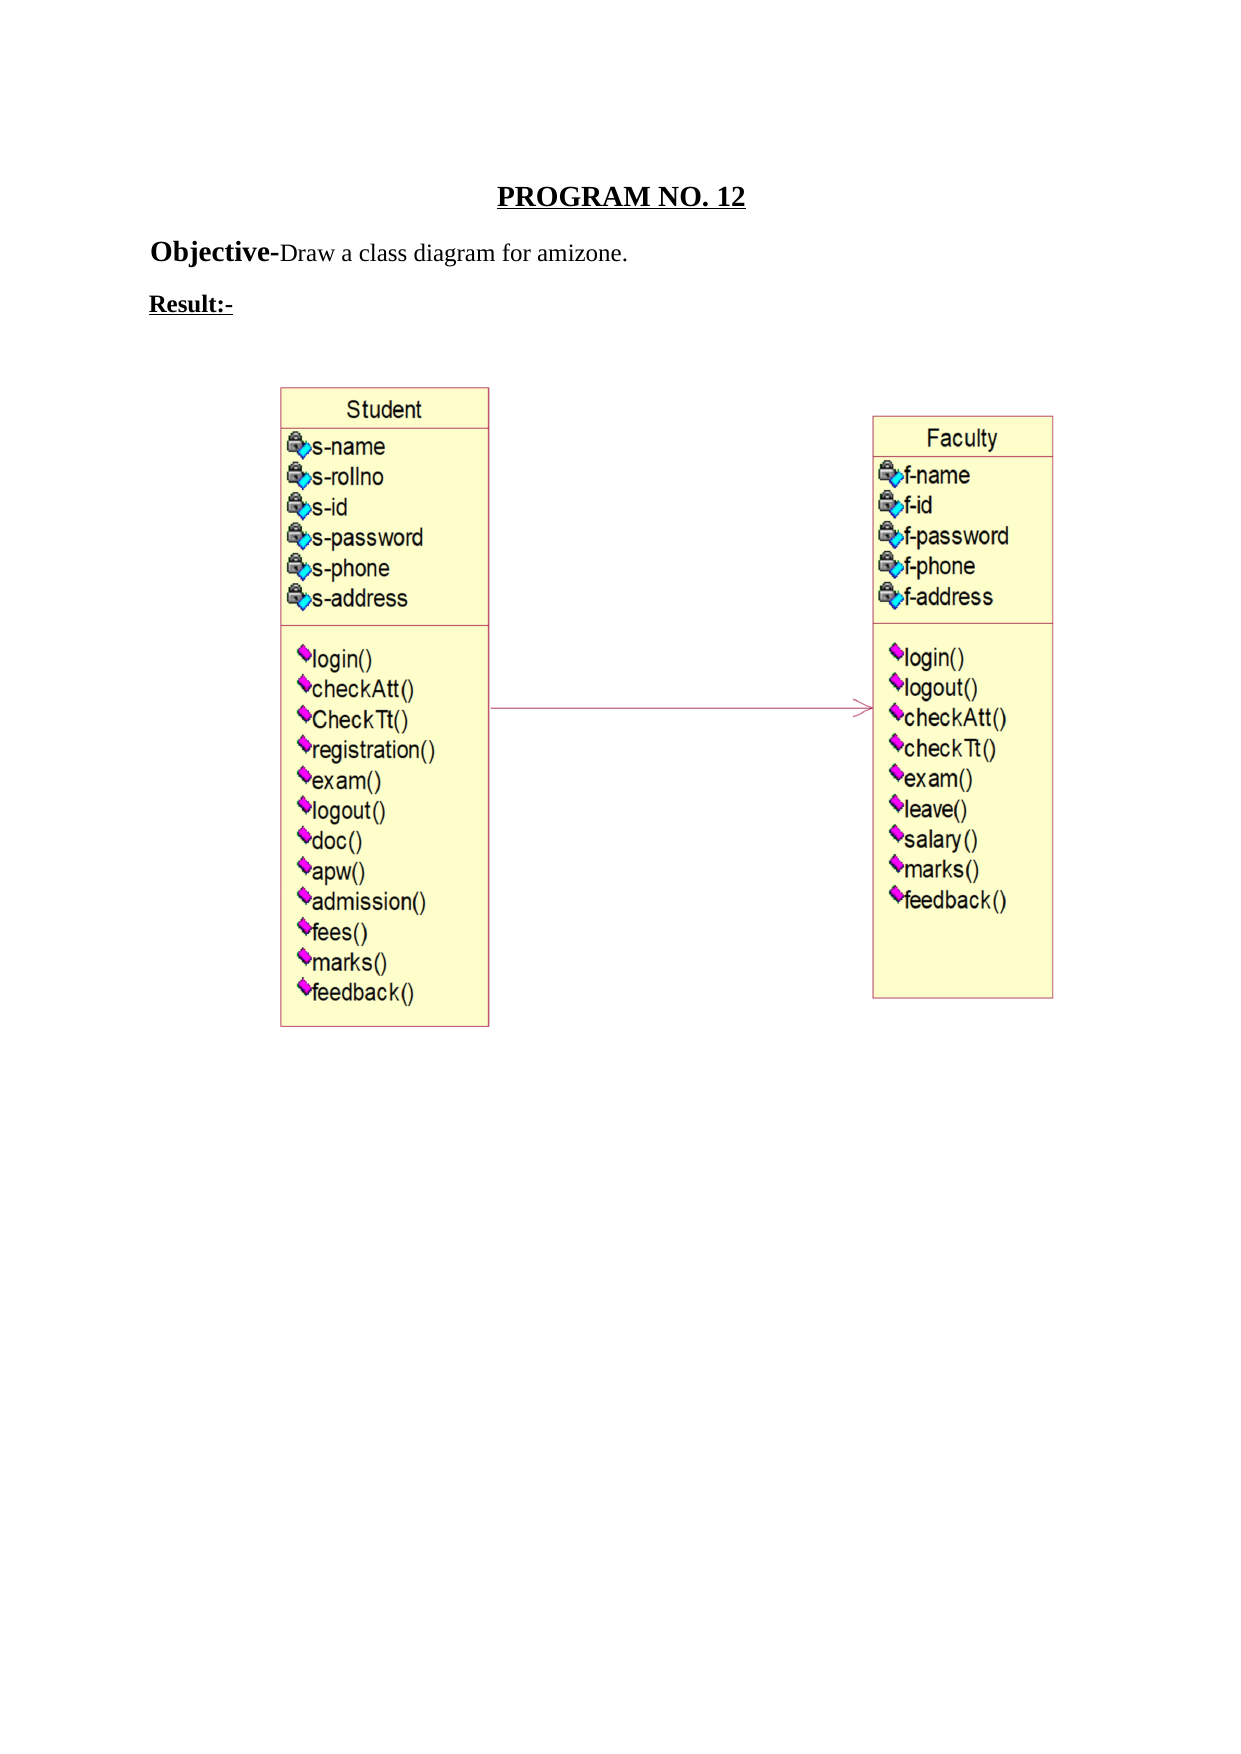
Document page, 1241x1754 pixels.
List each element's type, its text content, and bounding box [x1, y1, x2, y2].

subtitle Result:- [148, 289, 1139, 318]
picture [279, 387, 1054, 1027]
text PROGRAM NO. 12 [150, 179, 745, 212]
text Objective-Draw a class diagram for amizone. [150, 234, 1136, 267]
